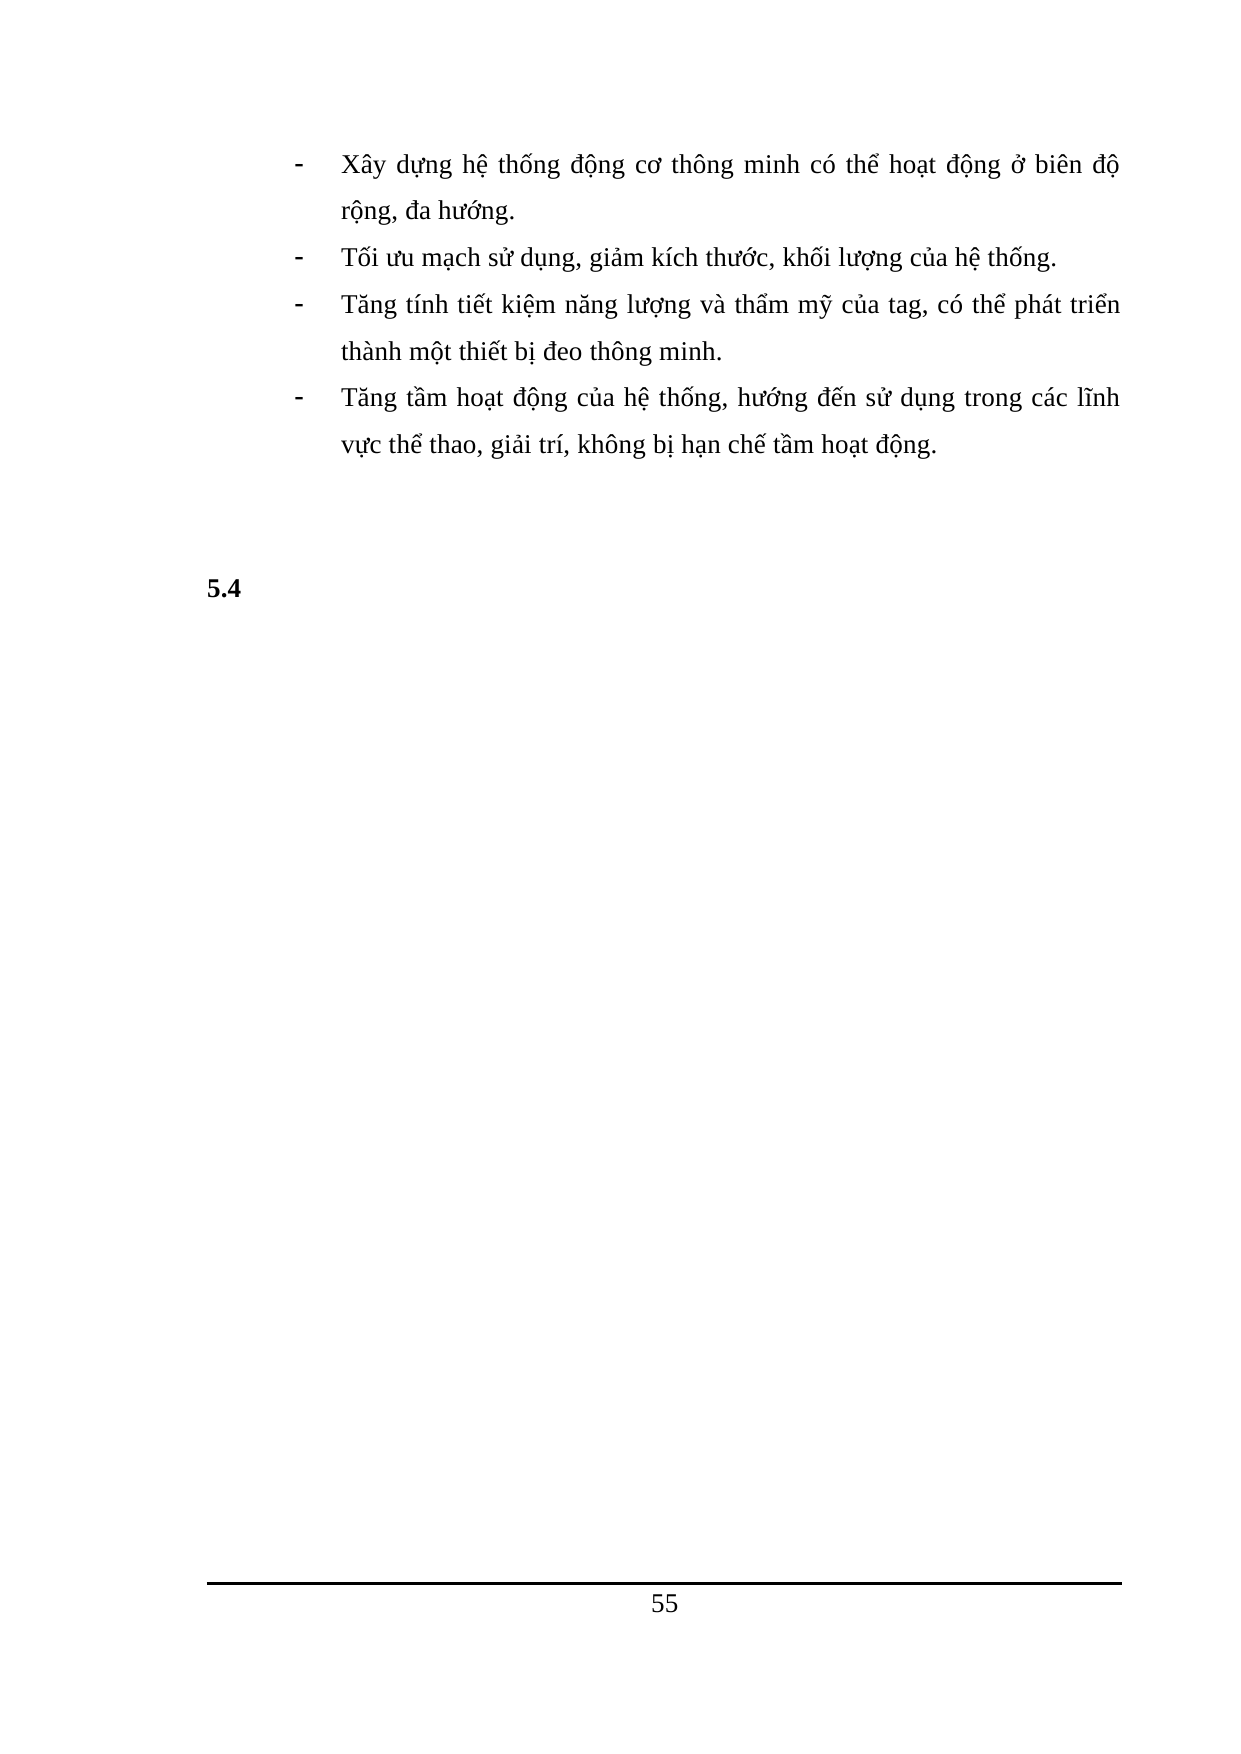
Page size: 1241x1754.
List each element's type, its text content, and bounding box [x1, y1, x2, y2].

list Tăng tầm hoạt động của hệ thống, hướng đến sử dụng trong các lĩnh vực thể thao, giải trí, không bị hạn chế tầm hoạt động. [303, 381, 1122, 459]
list Tăng tính tiết kiệm năng lượng và thẩm mỹ của tag, có thể phát triển thành một thiết bị đeo thông minh. [303, 288, 1122, 366]
list Xây dựng hệ thống động cơ thông minh có thể hoạt động ở biên độ rộng, đa hướng. [303, 148, 1122, 226]
list Tối ưu mạch sử dụng, giảm kích thước, khối lượng của hệ thống. [303, 241, 1122, 272]
